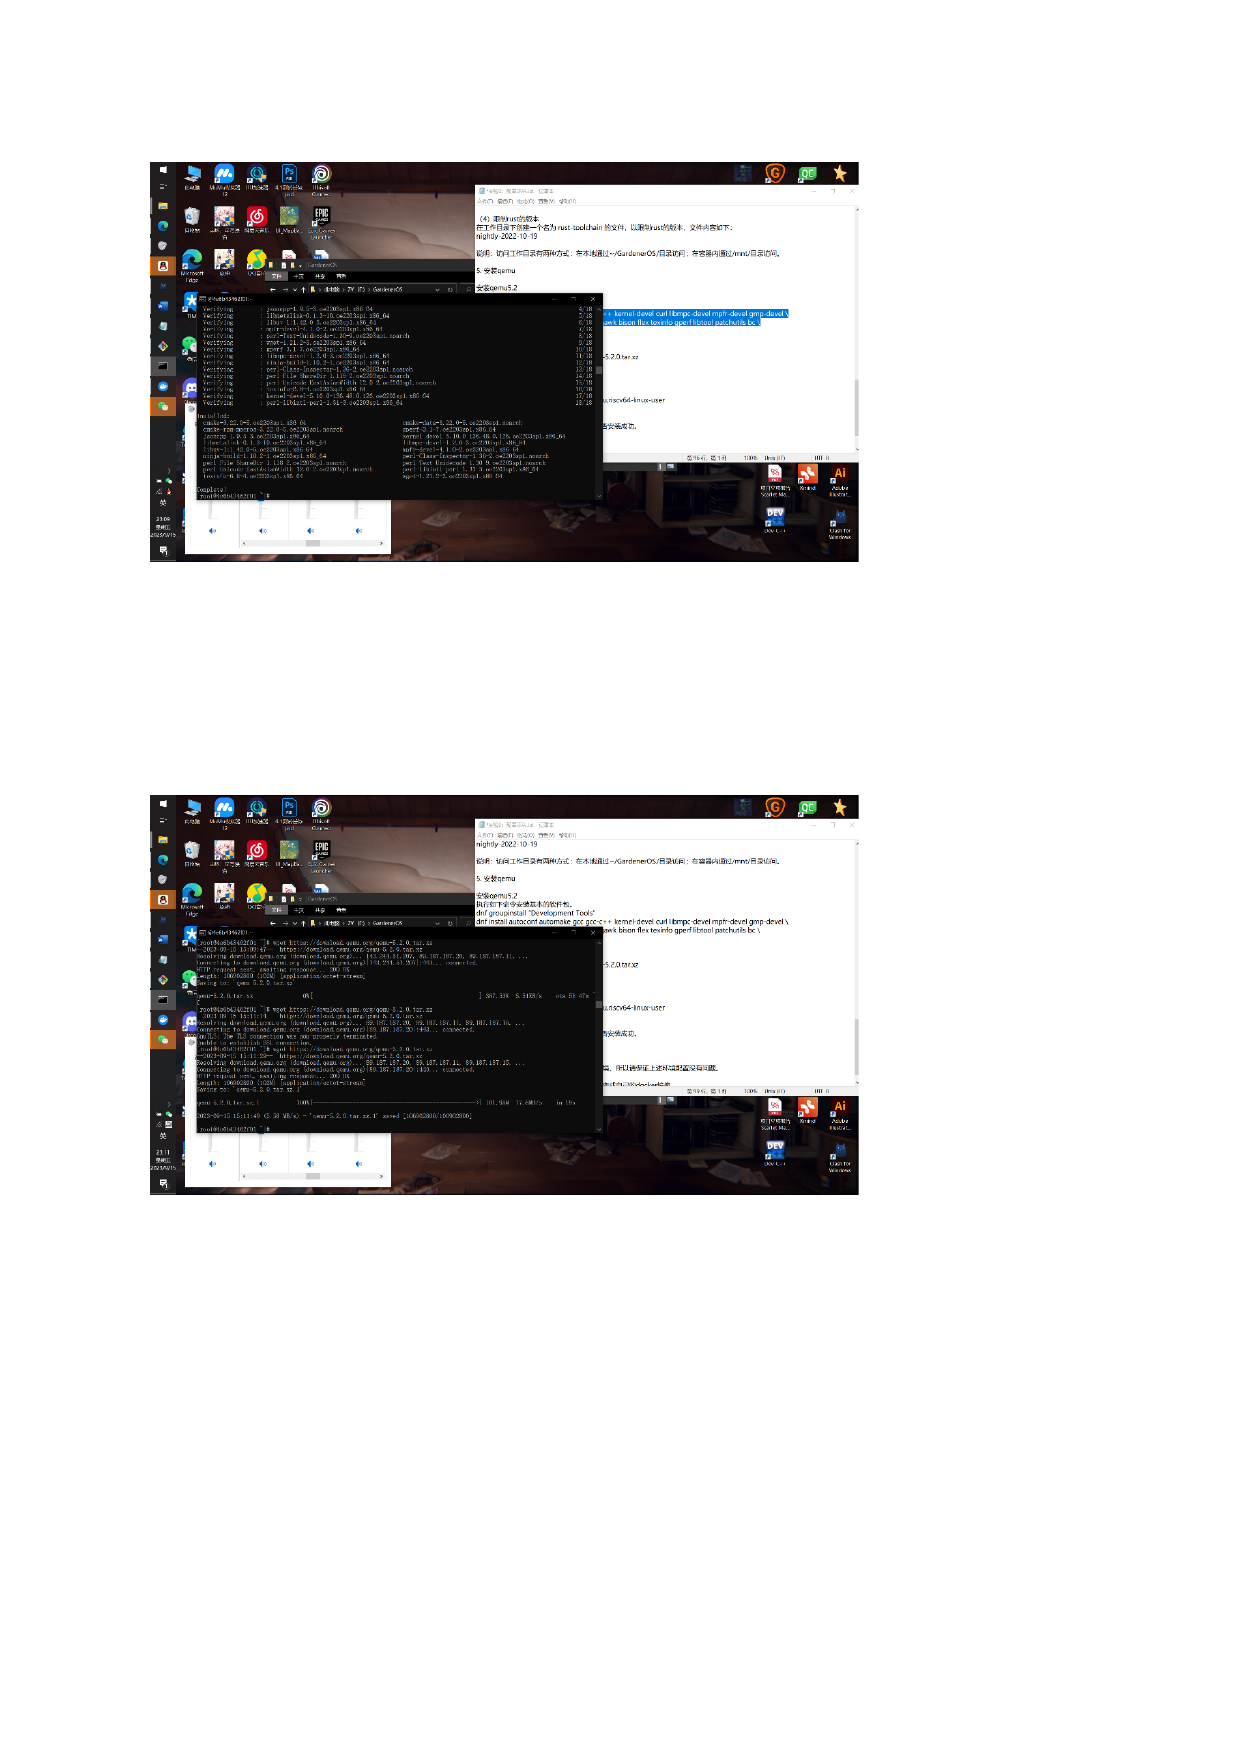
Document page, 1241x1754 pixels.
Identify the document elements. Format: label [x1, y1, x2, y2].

picture [150, 795, 859, 1195]
picture [150, 162, 859, 562]
